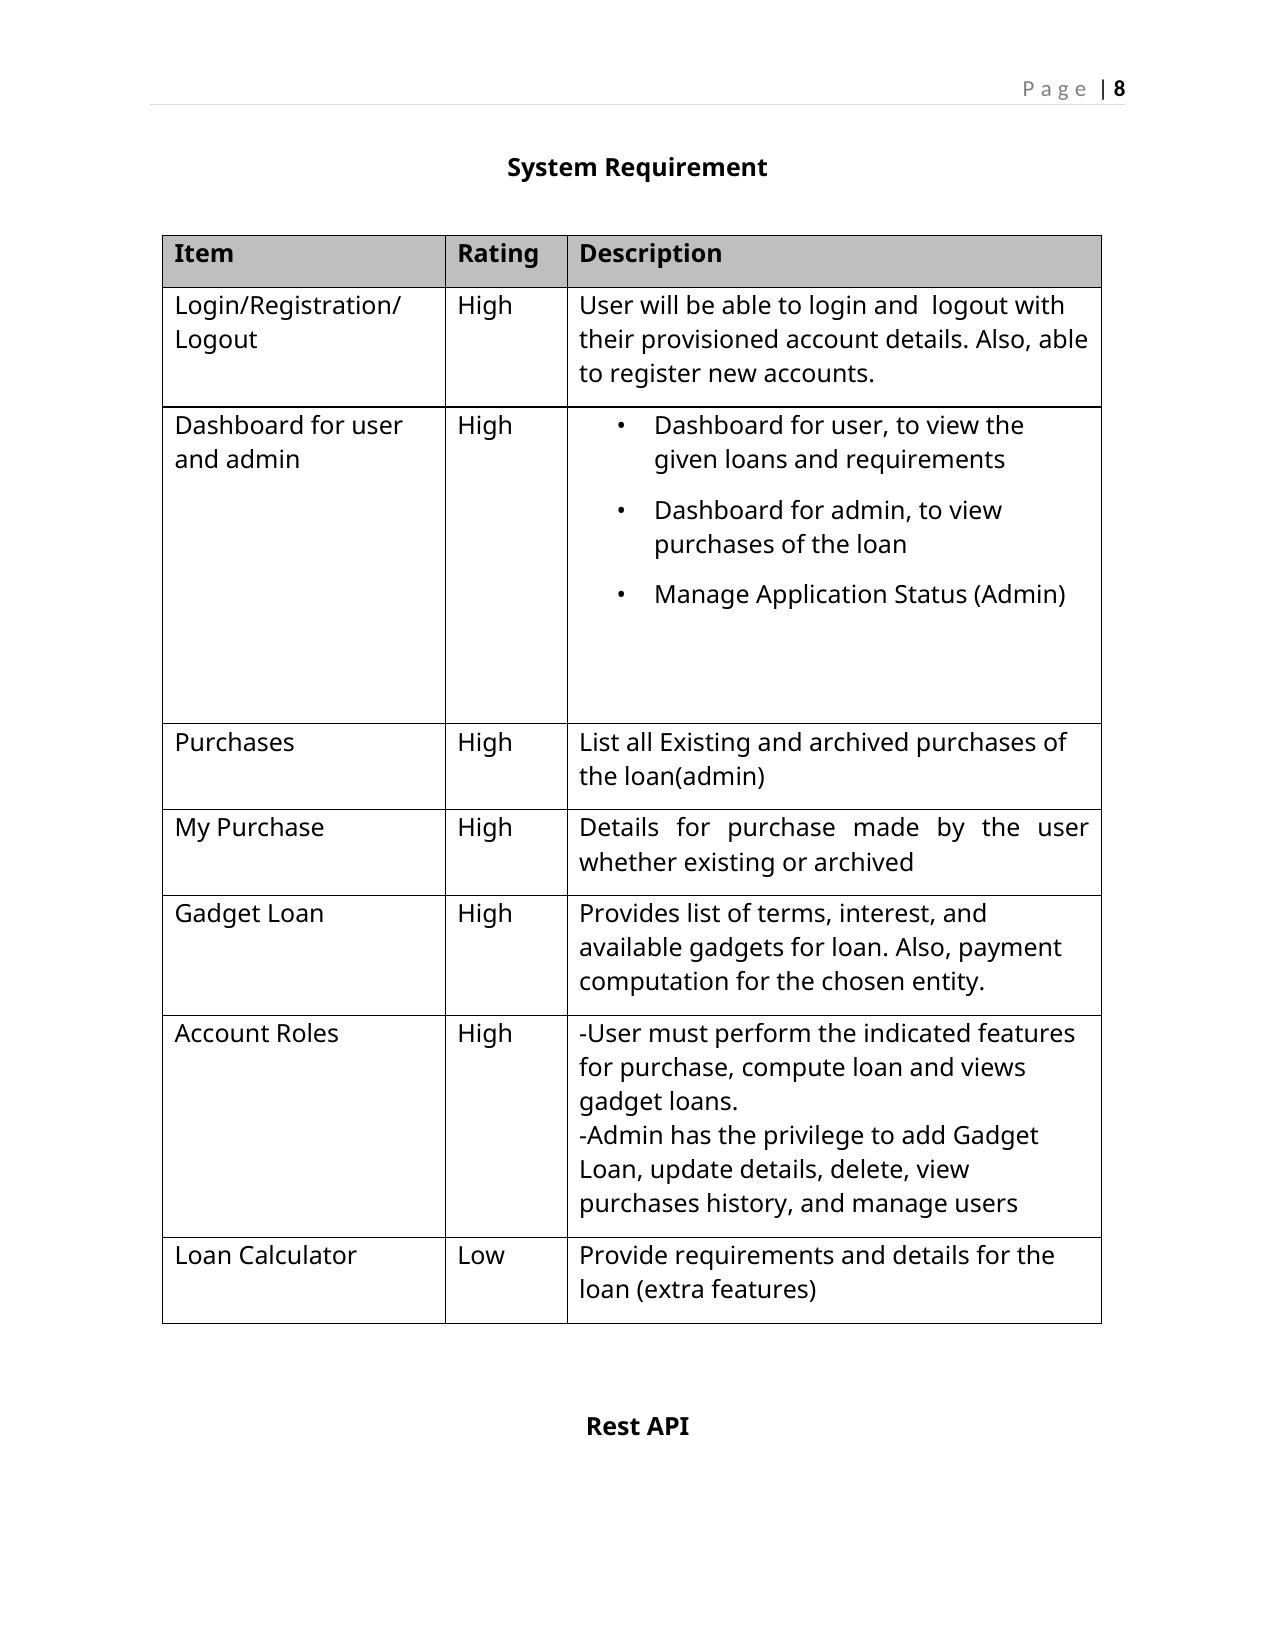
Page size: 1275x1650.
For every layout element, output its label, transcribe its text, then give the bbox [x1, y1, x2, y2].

table_header Item [163, 236, 445, 287]
table_cell High [446, 1016, 567, 1237]
table_cell High [446, 724, 567, 809]
text System Requirement [150, 150, 1125, 184]
table_cell My Purchase [163, 810, 445, 895]
table_cell Provide requirements and details for the loan (extra features) [568, 1238, 1101, 1323]
table_cell Dashboard for user and admin [163, 408, 445, 723]
table_cell Provides list of terms, interest, and available gadgets for loan. Also, payment computation for the chosen entity. [568, 896, 1101, 1015]
table_cell Dashboard for user, to view the given loans and requirements Dashboard for admin, to view purchases of the loan Manage Application Status (Admin) [568, 408, 1101, 723]
table_cell -User must perform the indicated features for purchase, compute loan and views gadget loans. -Admin has the privilege to add Gadget Loan, update details, delete, view purchases history, and manage users [568, 1016, 1101, 1237]
table_cell High [446, 408, 567, 723]
table_cell Loan Calculator [163, 1238, 445, 1323]
table_cell Gadget Loan [163, 896, 445, 1015]
table_cell List all Existing and archived purchases of the loan(admin) [568, 724, 1101, 809]
table_header Description [568, 236, 1101, 287]
table_cell Details for purchase made by the user whether existing or archived [568, 810, 1101, 895]
table_cell User will be able to login and logout with their provisioned account details. Also, able to register new accounts. [568, 288, 1101, 406]
table_cell Account Roles [163, 1016, 445, 1237]
table_cell High [446, 810, 567, 895]
table_cell Login/Registration/ Logout [163, 288, 445, 406]
table_header Rating [446, 236, 567, 287]
table_cell High [446, 896, 567, 1015]
table_cell High [446, 288, 567, 406]
text Rest API [150, 1408, 1125, 1443]
table_cell Low [446, 1238, 567, 1323]
table_cell Purchases [163, 724, 445, 809]
